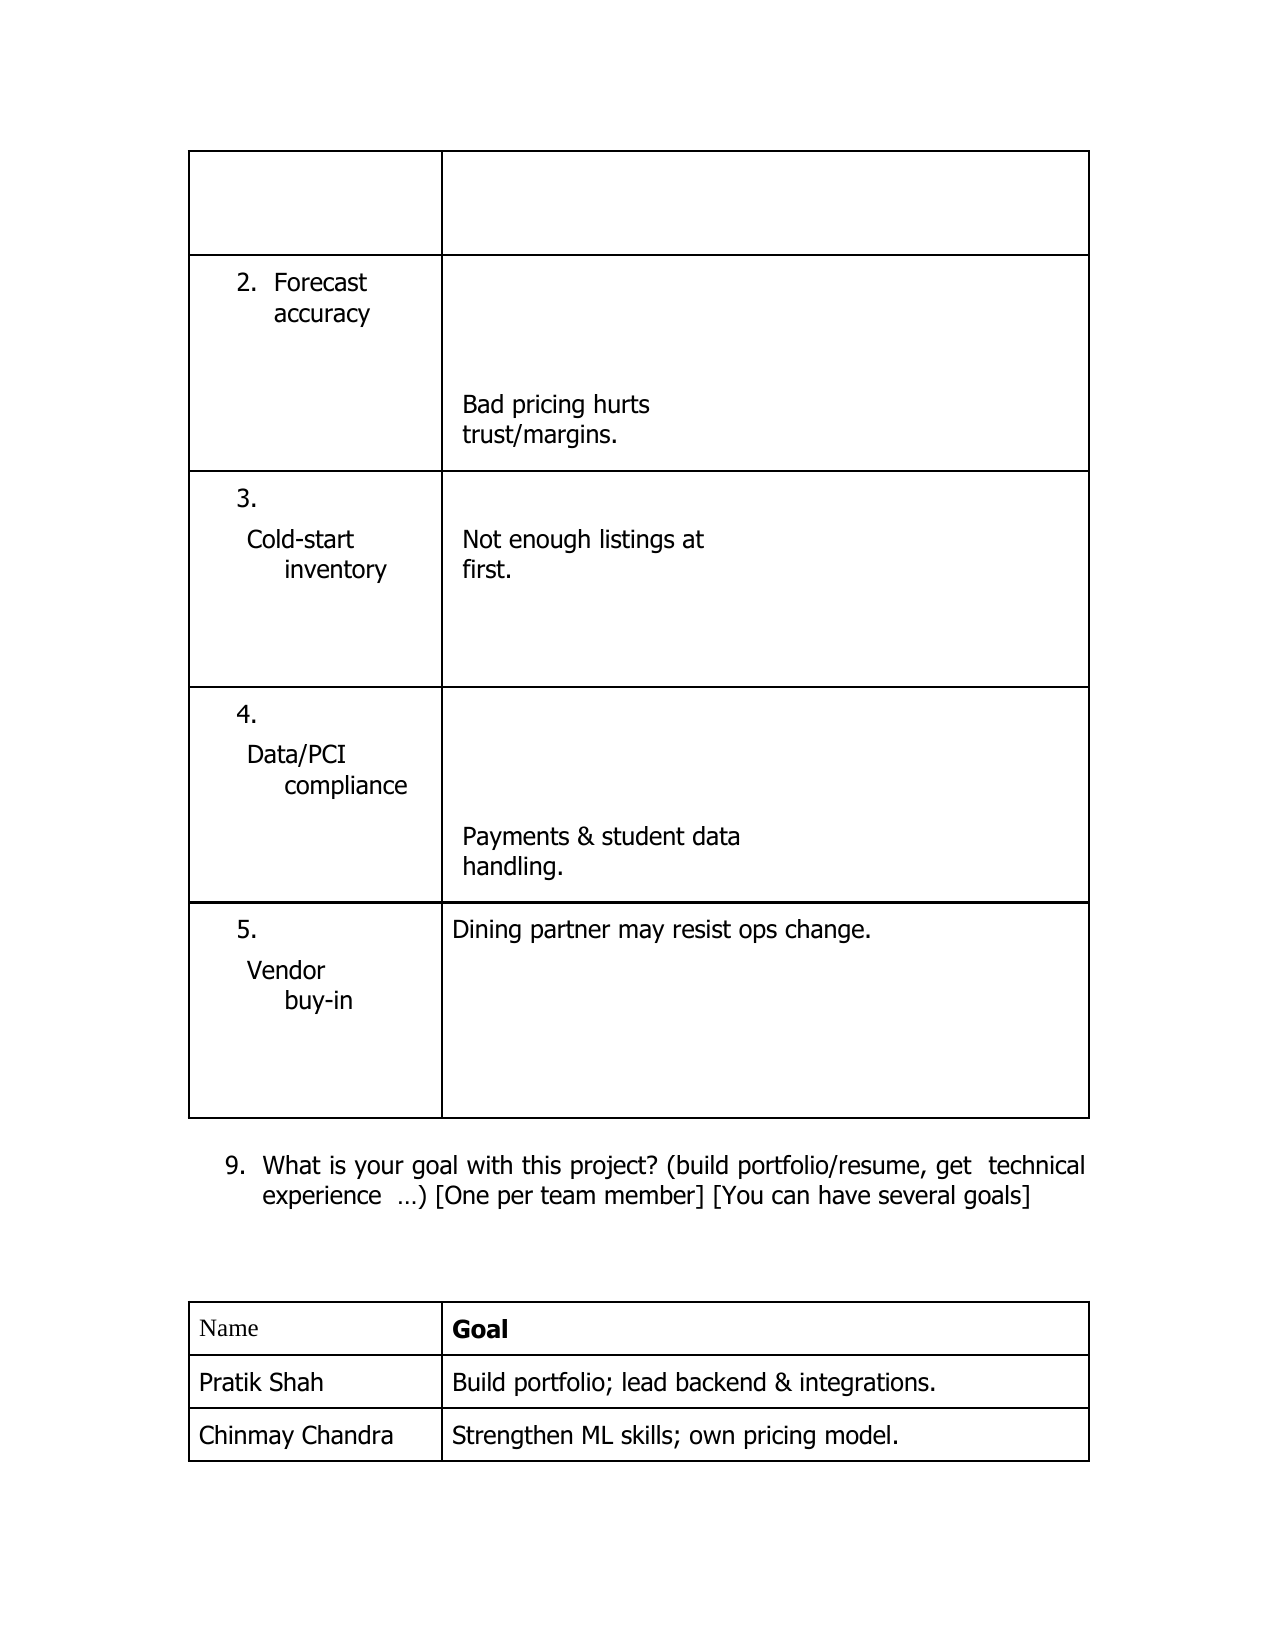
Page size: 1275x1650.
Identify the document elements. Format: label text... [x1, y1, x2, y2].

list What is your goal with this project? (build portfolio/resume, get technical experience …) [One per team member] [You can have several goals] [225, 1149, 1087, 1210]
